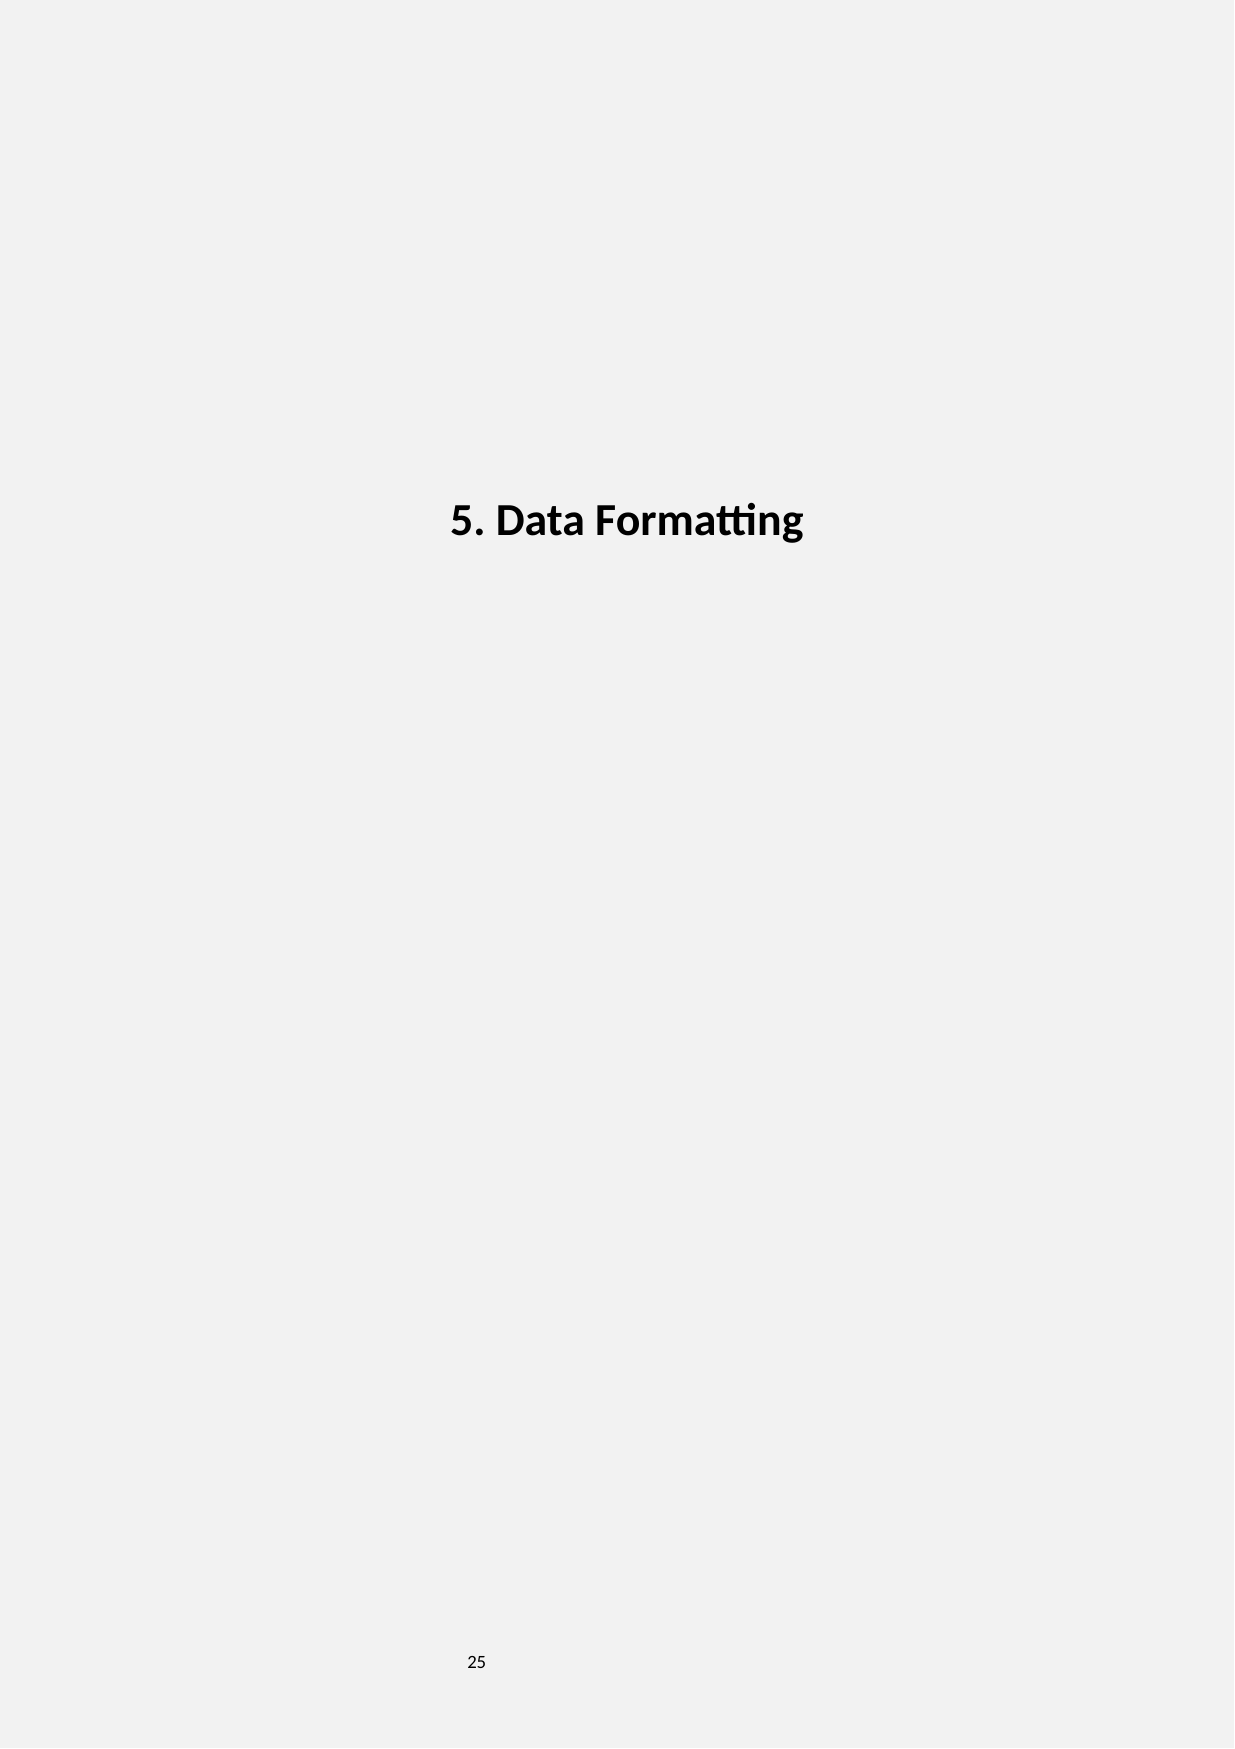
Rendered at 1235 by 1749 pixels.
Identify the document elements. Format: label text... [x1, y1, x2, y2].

subtitle 5. Data Formatting [406, 490, 1047, 546]
